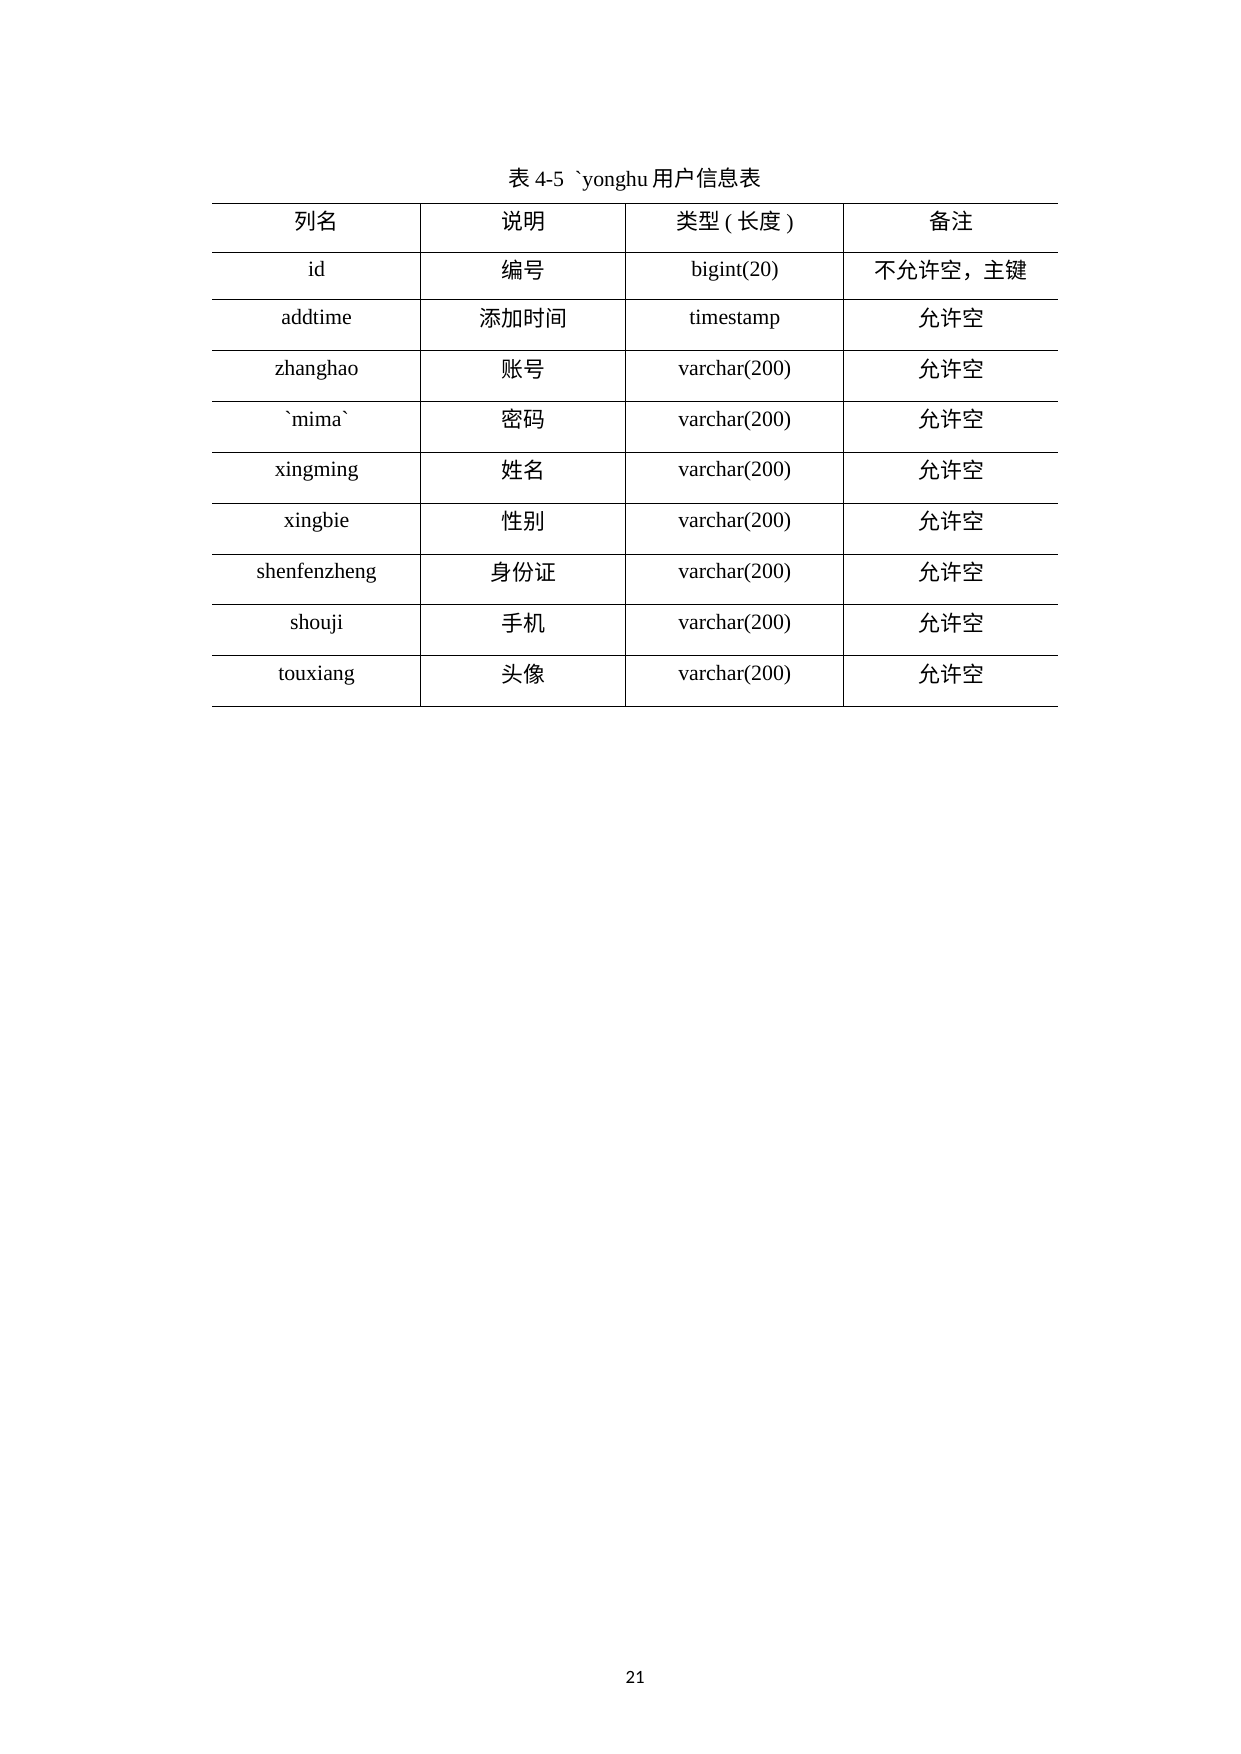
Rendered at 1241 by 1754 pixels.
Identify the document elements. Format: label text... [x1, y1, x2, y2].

table_cell varchar(200) [626, 351, 843, 401]
table_cell 账号 [421, 351, 625, 401]
table_cell `mima` [212, 402, 420, 452]
table_cell varchar(200) [626, 402, 843, 452]
table_cell 手机 [421, 605, 625, 655]
table_cell shenfenzheng [212, 555, 420, 604]
table_cell zhanghao [212, 351, 420, 401]
table_cell xingbie [212, 504, 420, 553]
table_cell 不允许空，主键 [844, 253, 1058, 299]
table_cell 允许空 [844, 555, 1058, 604]
table_cell 编号 [421, 253, 625, 299]
table_cell timestamp [626, 300, 843, 350]
table_cell 允许空 [844, 351, 1058, 401]
table_cell 密码 [421, 402, 625, 452]
table_cell 允许空 [844, 300, 1058, 350]
table_cell 允许空 [844, 656, 1058, 706]
table_cell 姓名 [421, 453, 625, 503]
table_cell varchar(200) [626, 555, 843, 604]
table_header 列名 [212, 204, 420, 252]
text 表4-5 `yonghu用户信息表 [148, 161, 1122, 193]
table_cell 性别 [421, 504, 625, 553]
table_header 备注 [844, 204, 1058, 252]
table_cell 允许空 [844, 402, 1058, 452]
table_cell shouji [212, 605, 420, 655]
table_cell touxiang [212, 656, 420, 706]
table_cell 添加时间 [421, 300, 625, 350]
table_cell 允许空 [844, 504, 1058, 553]
table_cell 身份证 [421, 555, 625, 604]
table_cell 头像 [421, 656, 625, 706]
table_cell varchar(200) [626, 453, 843, 503]
table_cell bigint(20) [626, 253, 843, 299]
table_header 类型 ( 长度 ) [626, 204, 843, 252]
table_cell xingming [212, 453, 420, 503]
table_cell varchar(200) [626, 605, 843, 655]
table_cell 允许空 [844, 605, 1058, 655]
table_cell varchar(200) [626, 504, 843, 553]
table_header 说明 [421, 204, 625, 252]
table_cell id [212, 253, 420, 299]
table_cell 允许空 [844, 453, 1058, 503]
table_cell addtime [212, 300, 420, 350]
table_cell varchar(200) [626, 656, 843, 706]
